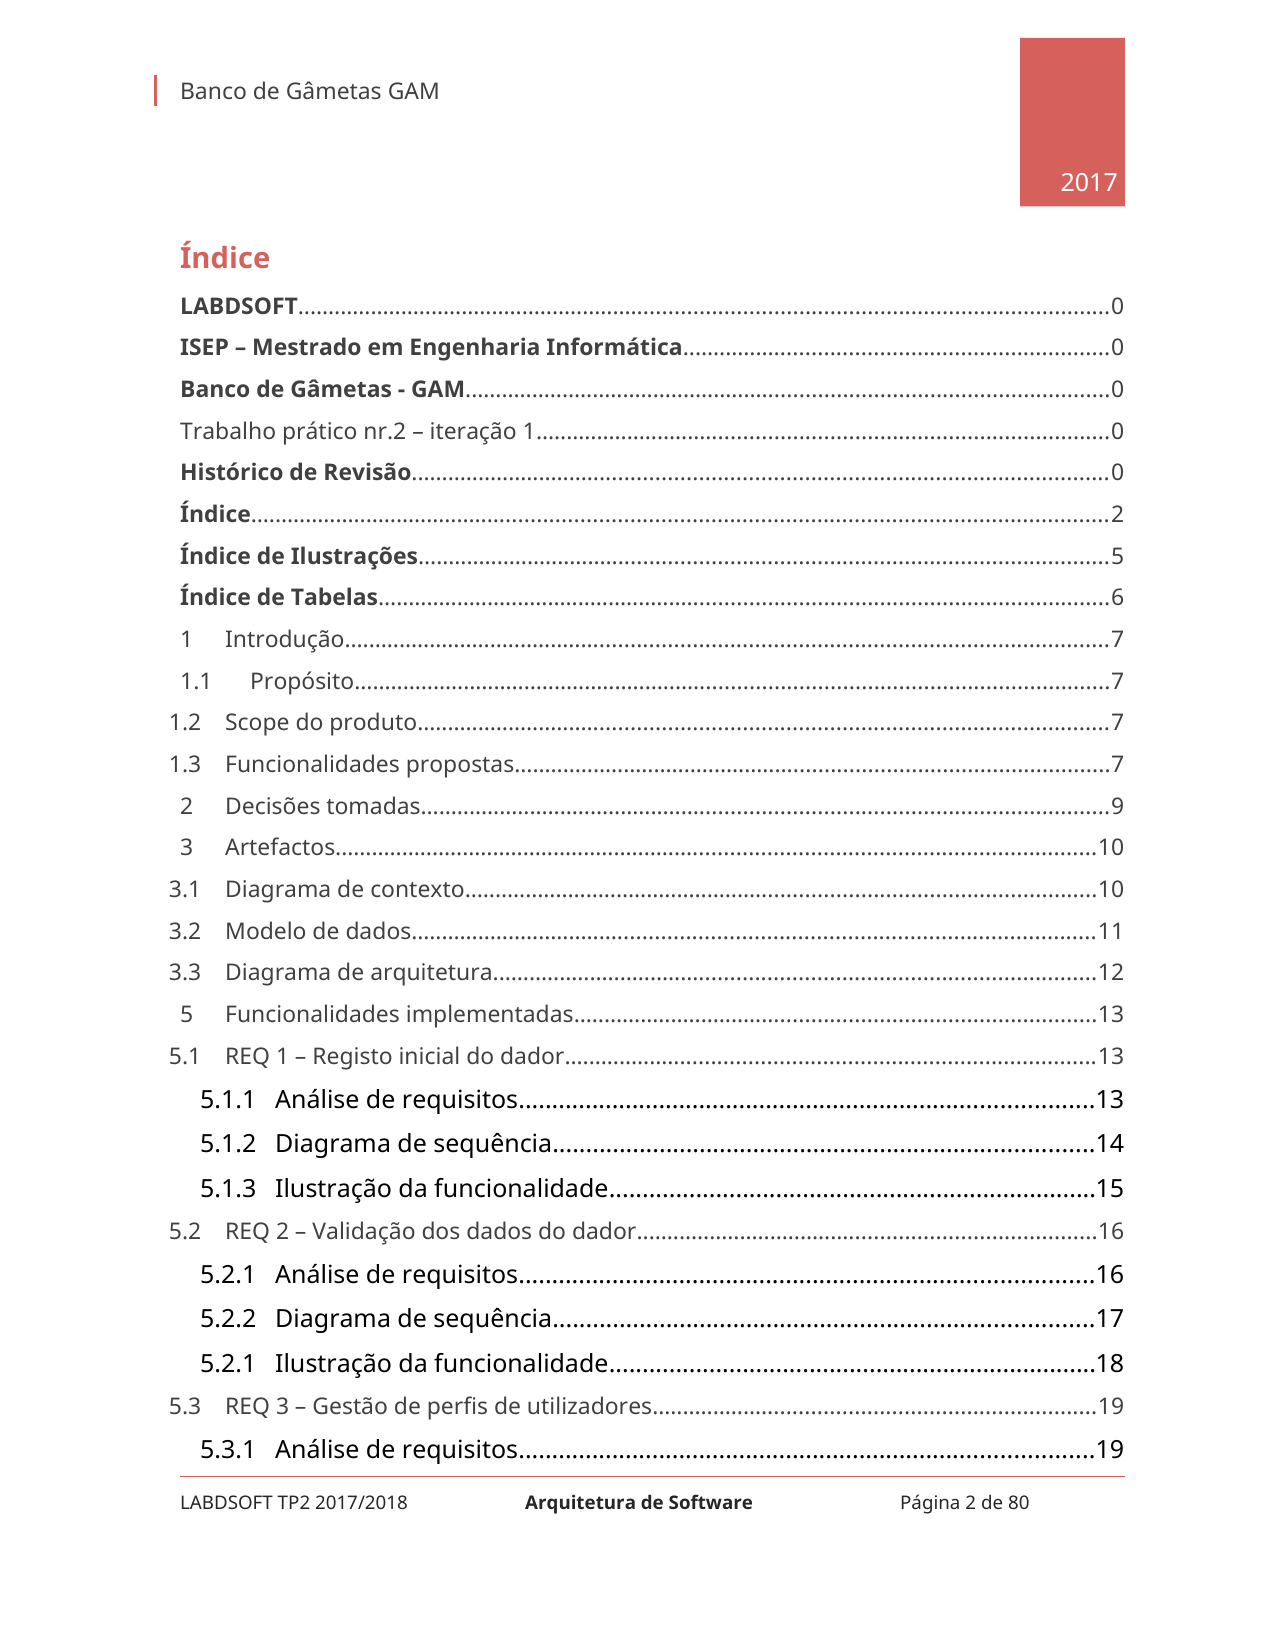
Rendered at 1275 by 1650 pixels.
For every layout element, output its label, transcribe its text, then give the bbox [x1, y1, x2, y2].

text Índice [180, 237, 1125, 277]
